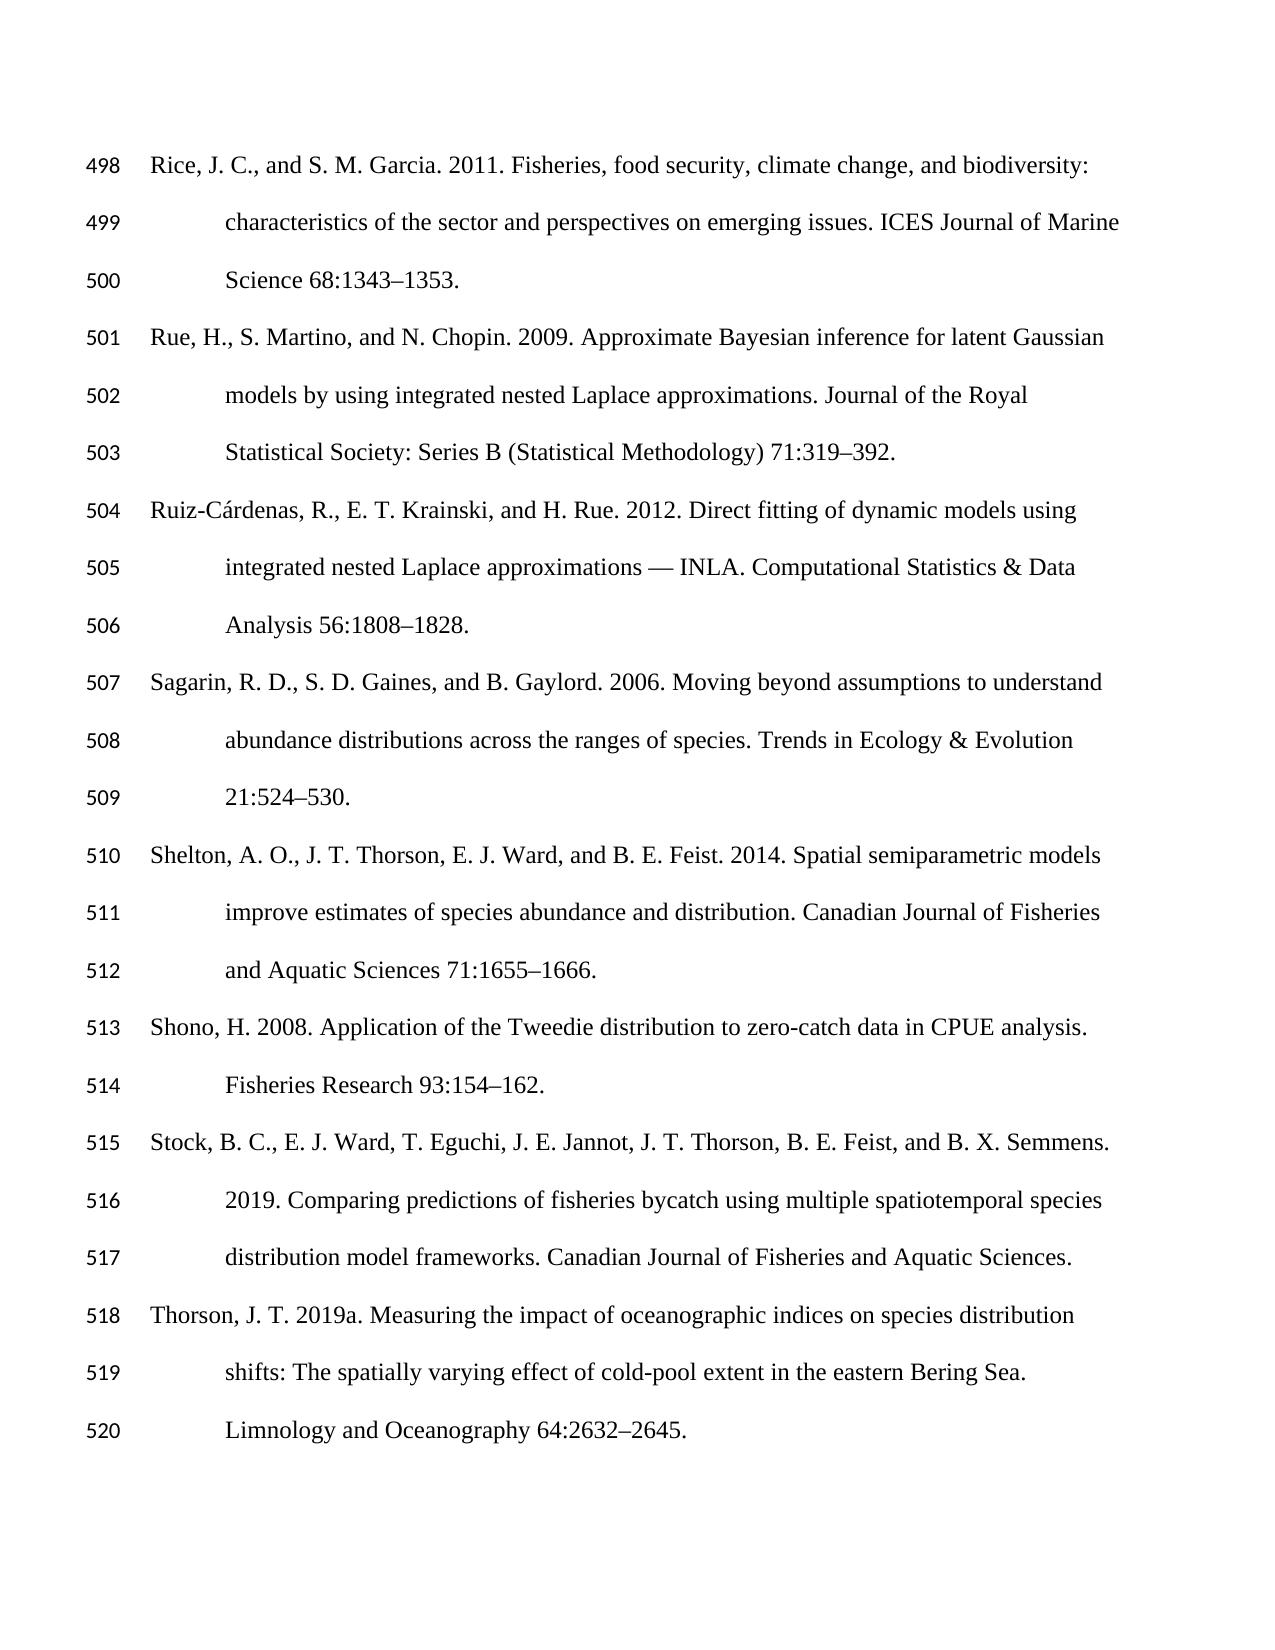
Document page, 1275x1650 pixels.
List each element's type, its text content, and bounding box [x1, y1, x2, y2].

text Stock, B. C., E. J. Ward, T. Eguchi, J. E. Jannot, J. T. Thorson, B. E. Feist, and B. X. Semmens. 2019. Comparing predictions of fisheries bycatch using multiple spatiotemporal species distribution model frameworks. Canadian Journal of Fisheries and Aquatic Sciences. [150, 1127, 1125, 1271]
text Ruiz-Cárdenas, R., E. T. Krainski, and H. Rue. 2012. Direct fitting of dynamic models using integrated nested Laplace approximations — INLA. Computational Statistics & Data Analysis 56:1808–1828. [150, 495, 1125, 639]
text Sagarin, R. D., S. D. Gaines, and B. Gaylord. 2006. Moving beyond assumptions to understand abundance distributions across the ranges of species. Trends in Ecology & Evolution 21:524–530. [150, 667, 1125, 811]
text Rue, H., S. Martino, and N. Chopin. 2009. Approximate Bayesian inference for latent Gaussian models by using integrated nested Laplace approximations. Journal of the Royal Statistical Society: Series B (Statistical Methodology) 71:319–392. [150, 322, 1125, 466]
text Shelton, A. O., J. T. Thorson, E. J. Ward, and B. E. Feist. 2014. Spatial semiparametric models improve estimates of species abundance and distribution. Canadian Journal of Fisheries and Aquatic Sciences 71:1655–1666. [150, 840, 1125, 984]
text Rice, J. C., and S. M. Garcia. 2011. Fisheries, food security, climate change, and biodiversity: characteristics of the sector and perspectives on emerging issues. ICES Journal of Marine Science 68:1343–1353. [150, 150, 1125, 294]
text Shono, H. 2008. Application of the Tweedie distribution to zero-catch data in CPUE analysis. Fisheries Research 93:154–162. [150, 1012, 1125, 1099]
text Thorson, J. T. 2019a. Measuring the impact of oceanographic indices on species distribution shifts: The spatially varying effect of cold-pool extent in the eastern Bering Sea. Limnology and Oceanography 64:2632–2645. [150, 1300, 1125, 1444]
